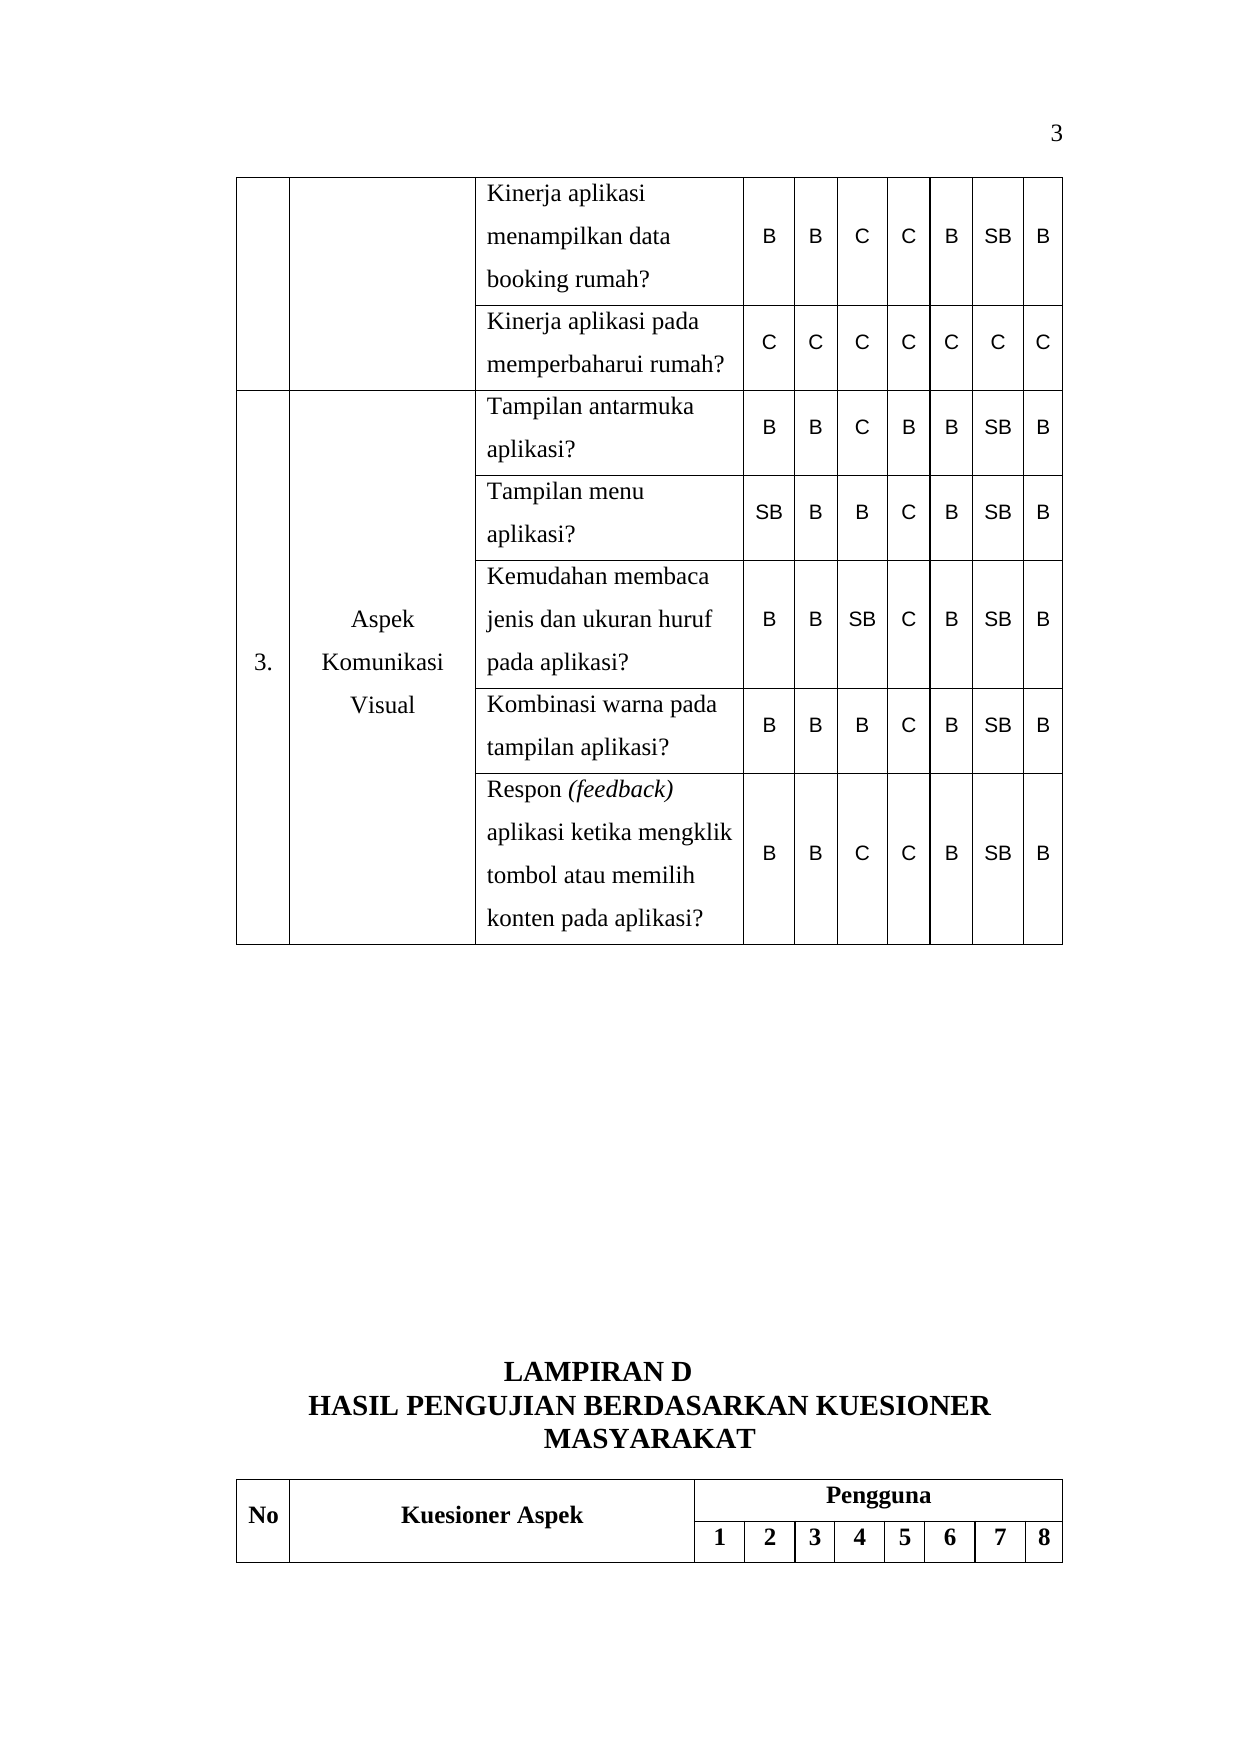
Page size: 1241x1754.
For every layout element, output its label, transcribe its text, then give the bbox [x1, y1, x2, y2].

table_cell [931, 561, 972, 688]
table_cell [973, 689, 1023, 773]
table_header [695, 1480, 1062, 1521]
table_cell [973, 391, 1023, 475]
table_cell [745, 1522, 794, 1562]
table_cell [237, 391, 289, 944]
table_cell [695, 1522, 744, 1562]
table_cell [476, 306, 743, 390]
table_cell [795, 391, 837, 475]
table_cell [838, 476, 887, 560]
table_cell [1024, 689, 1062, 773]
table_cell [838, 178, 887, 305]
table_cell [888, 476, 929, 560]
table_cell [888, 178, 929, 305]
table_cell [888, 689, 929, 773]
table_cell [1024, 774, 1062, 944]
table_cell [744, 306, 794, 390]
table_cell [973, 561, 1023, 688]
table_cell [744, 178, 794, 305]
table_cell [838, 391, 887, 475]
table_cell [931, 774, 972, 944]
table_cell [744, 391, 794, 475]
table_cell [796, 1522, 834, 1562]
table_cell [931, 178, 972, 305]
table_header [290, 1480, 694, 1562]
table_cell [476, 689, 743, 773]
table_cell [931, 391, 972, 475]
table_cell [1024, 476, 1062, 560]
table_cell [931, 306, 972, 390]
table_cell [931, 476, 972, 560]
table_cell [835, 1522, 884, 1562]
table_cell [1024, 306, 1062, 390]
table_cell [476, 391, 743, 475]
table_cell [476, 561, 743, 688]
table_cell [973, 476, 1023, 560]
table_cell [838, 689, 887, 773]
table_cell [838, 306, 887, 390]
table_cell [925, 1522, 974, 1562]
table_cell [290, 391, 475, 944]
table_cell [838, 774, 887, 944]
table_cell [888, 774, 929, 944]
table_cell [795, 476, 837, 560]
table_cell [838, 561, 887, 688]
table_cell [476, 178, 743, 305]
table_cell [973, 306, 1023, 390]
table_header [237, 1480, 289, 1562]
subtitle Hasil Pengujian Berdasarkan kuesioner Masyarakat [236, 1354, 1063, 1455]
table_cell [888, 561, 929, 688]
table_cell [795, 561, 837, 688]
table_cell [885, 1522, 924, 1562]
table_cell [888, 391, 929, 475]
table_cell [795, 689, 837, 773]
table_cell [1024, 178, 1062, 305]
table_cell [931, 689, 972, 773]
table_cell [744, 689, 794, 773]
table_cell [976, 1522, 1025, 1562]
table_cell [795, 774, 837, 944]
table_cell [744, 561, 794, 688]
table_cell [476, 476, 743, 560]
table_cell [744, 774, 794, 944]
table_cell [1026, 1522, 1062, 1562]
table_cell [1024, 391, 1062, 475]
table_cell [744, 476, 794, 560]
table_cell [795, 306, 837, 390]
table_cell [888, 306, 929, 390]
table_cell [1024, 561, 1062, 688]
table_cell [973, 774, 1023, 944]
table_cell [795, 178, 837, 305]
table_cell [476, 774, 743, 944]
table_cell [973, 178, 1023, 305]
